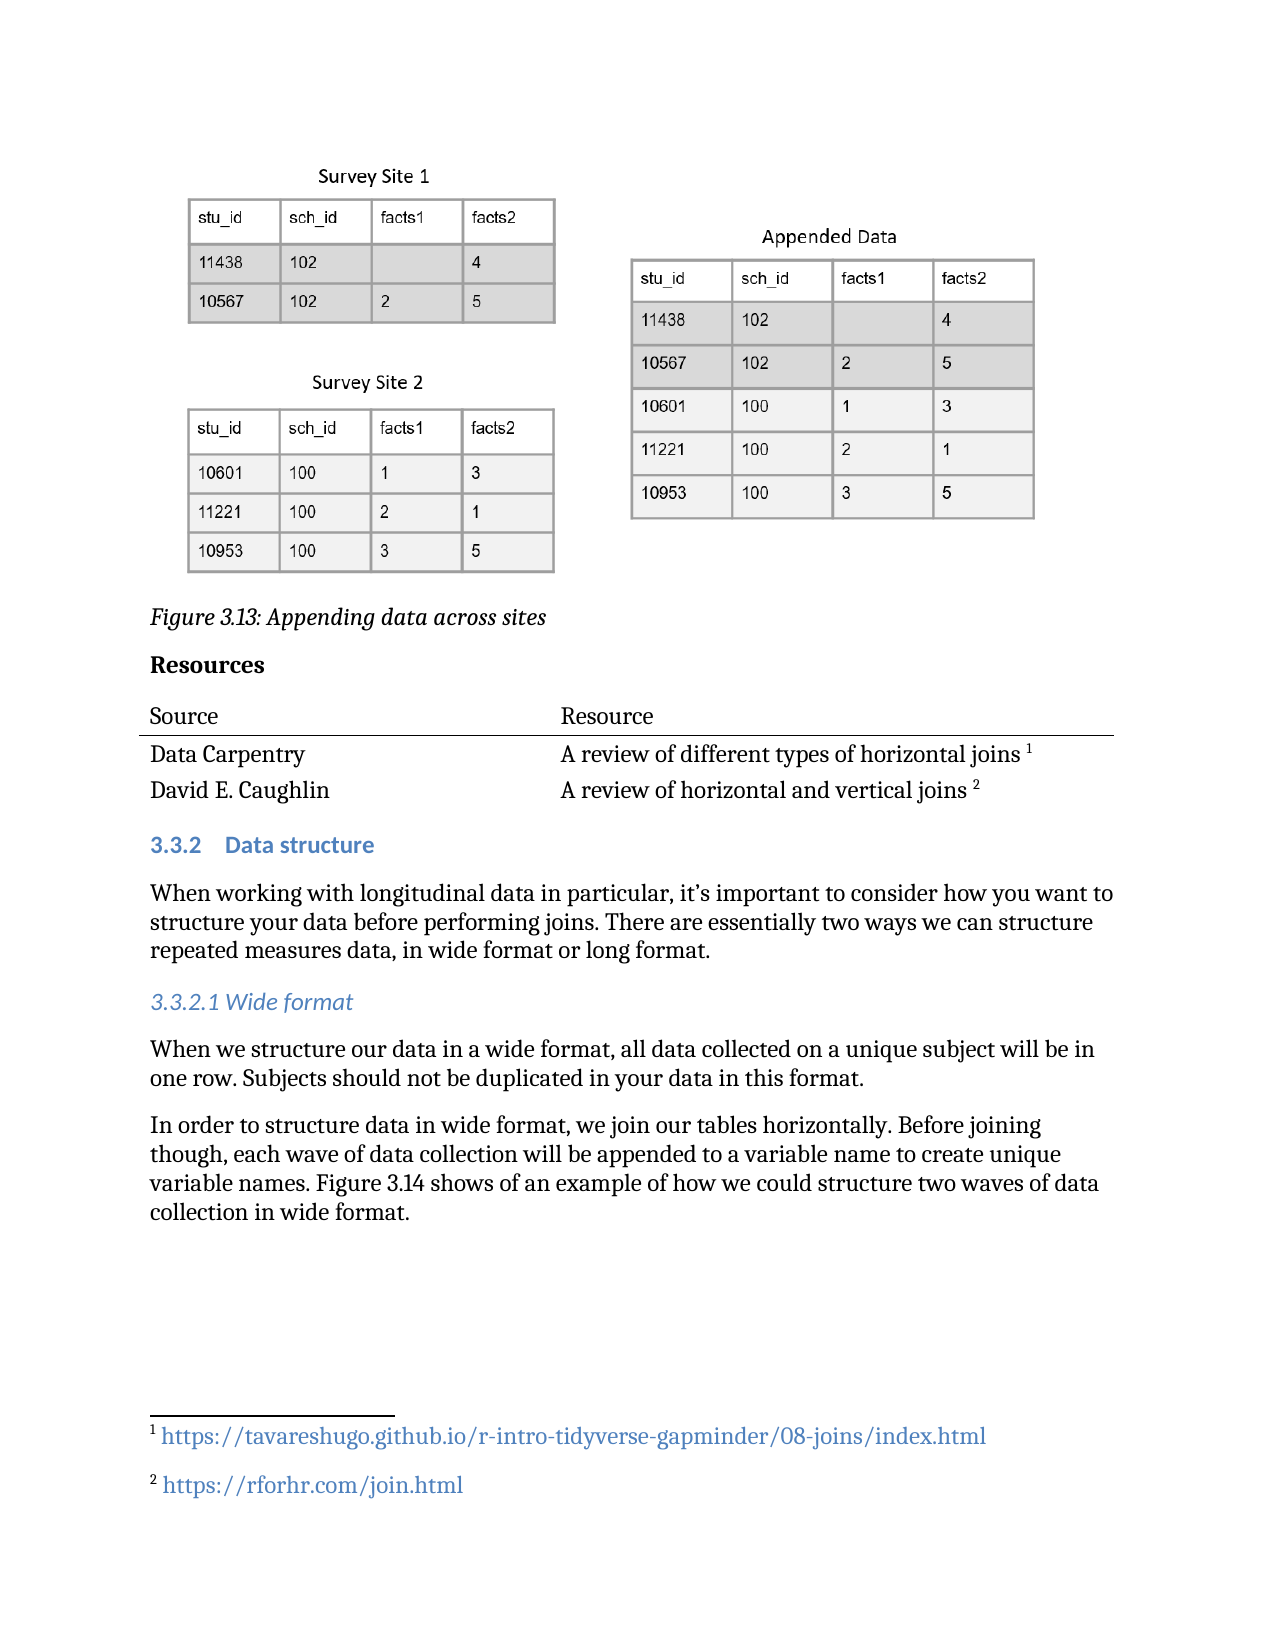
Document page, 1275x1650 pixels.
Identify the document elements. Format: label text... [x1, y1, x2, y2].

text When working with longitudinal data in particular, it’s important to consider how you want to structure your data before performing joins. There are essentially two ways we can structure repeated measures data, in wide format or long format. [150, 879, 1125, 965]
text Figure 3.13: Appending data across sites [150, 603, 1125, 632]
text When we structure our data in a wide format, all data collected on a unique subject will be in one row. Subjects should not be duplicated in your data in this format. [150, 1035, 1125, 1093]
text In order to structure data in wide format, we join our tables horizontally. Before joining though, each wave of data collection will be appended to a variable name to create unique variable names. Figure 3.14 shows of an example of how we could structure two waves of data collection in wide format. [150, 1111, 1125, 1226]
subtitle 3.3.2 Data structure [150, 829, 1125, 860]
text Resources [150, 651, 1125, 679]
table_cell David E. Caughlin [139, 773, 549, 809]
table_cell A review of different types of horizontal joins [549, 736, 1114, 772]
table_header Resource [549, 698, 1114, 734]
subtitle 3.3.2.1 Wide format [150, 986, 1125, 1016]
table_cell Data Carpentry [139, 736, 549, 772]
table_cell A review of horizontal and vertical joins [549, 773, 1114, 809]
table_header Source [139, 698, 549, 734]
picture [168, 150, 1044, 583]
